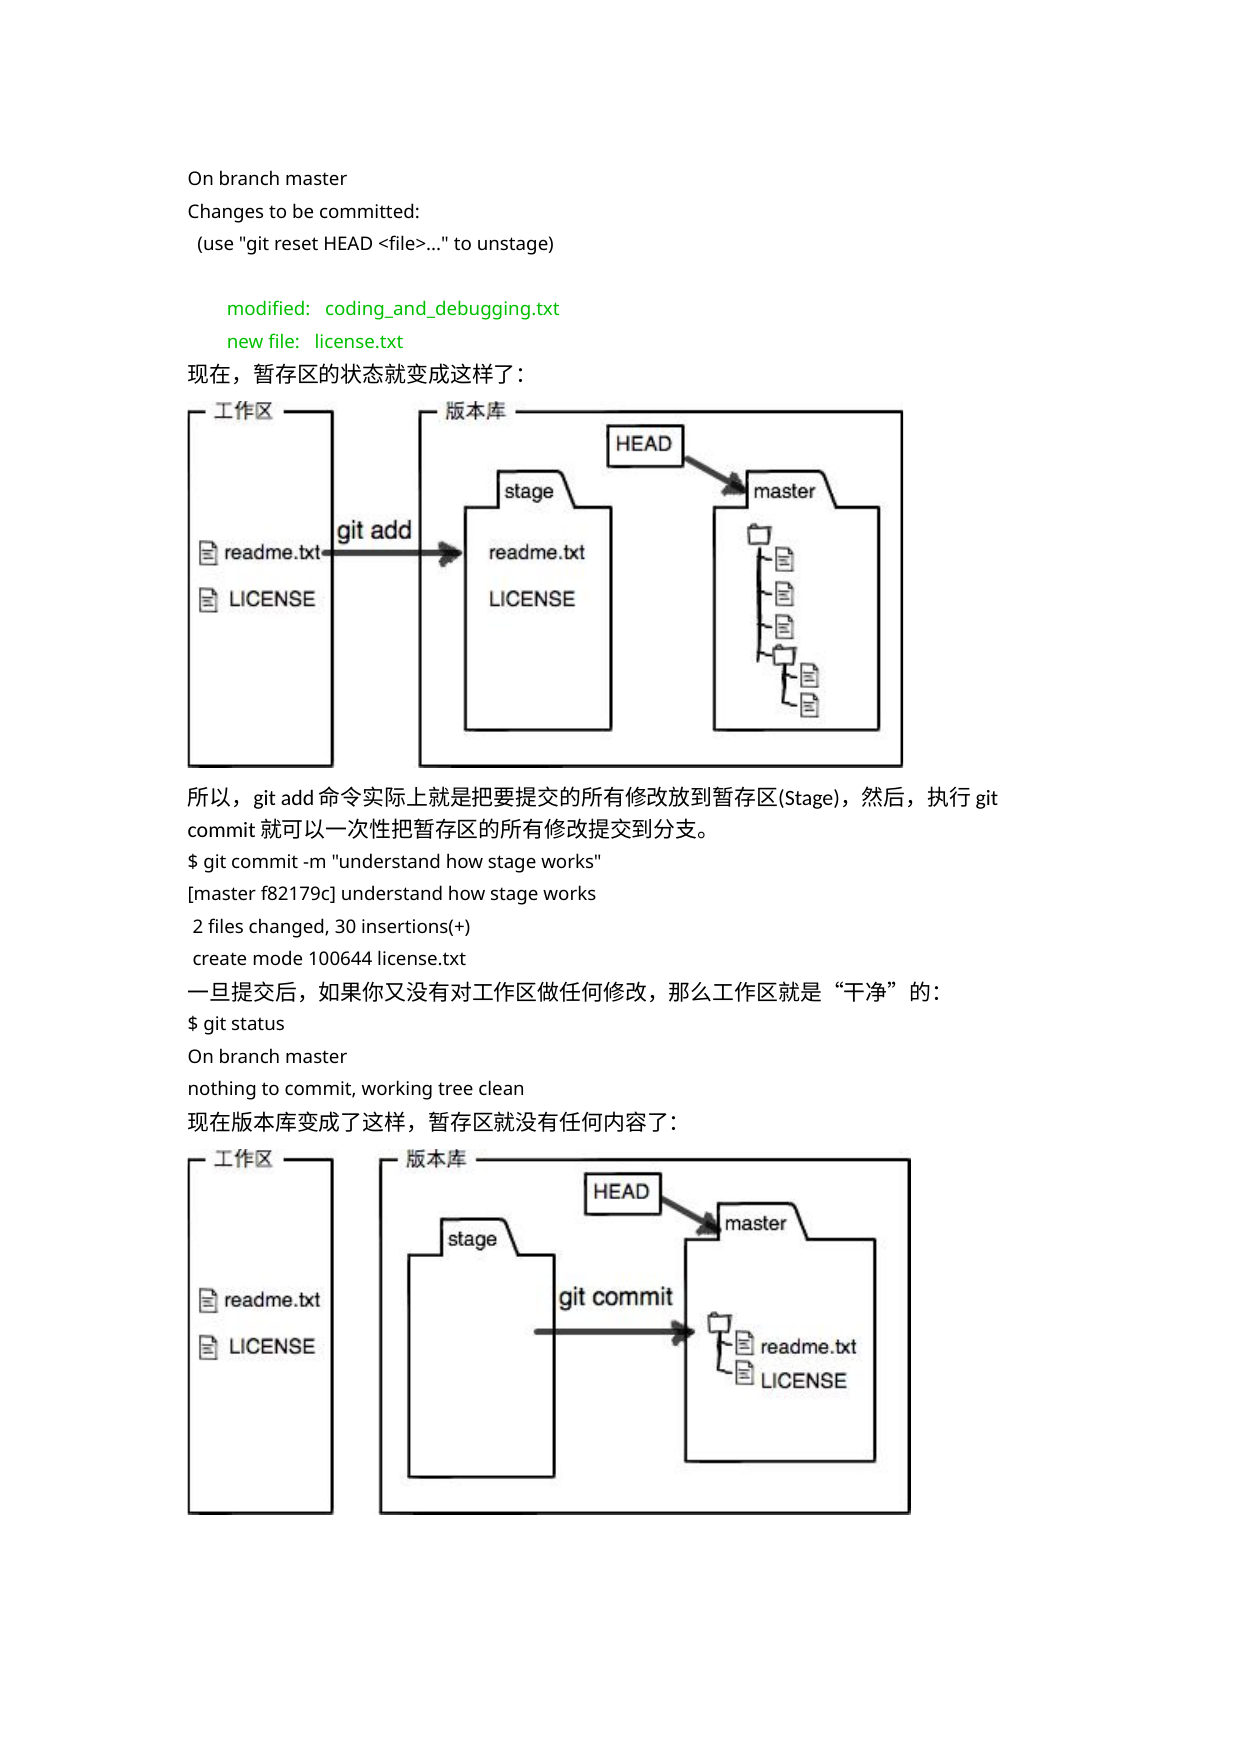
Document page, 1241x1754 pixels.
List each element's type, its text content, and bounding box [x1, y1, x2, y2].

text (use "git reset HEAD <file>..." to unstage) [187, 227, 1053, 259]
text [master f82179c] understand how stage works [187, 877, 1053, 909]
text $ git status [187, 1007, 1053, 1039]
text nothing to commit, working tree clean [187, 1072, 1053, 1104]
text create mode 100644 license.txt [187, 942, 1053, 974]
text 2 files changed, 30 insertions(+) [187, 909, 1053, 942]
text 现在版本库变成了这样，暂存区就没有任何内容了： [187, 1104, 1053, 1137]
picture [187, 401, 904, 768]
text 所以，git add命令实际上就是把要提交的所有修改放到暂存区(Stage)，然后，执行git commit就可以一次性把暂存区的所有修改提交到分支。 [187, 779, 1053, 844]
text 现在，暂存区的状态就变成这样了： [187, 357, 1053, 389]
text new file: license.txt [187, 324, 1053, 357]
text modified: coding_and_debugging.txt [187, 292, 1053, 324]
text Changes to be committed: [187, 194, 1053, 227]
picture [187, 1149, 911, 1515]
text 一旦提交后，如果你又没有对工作区做任何修改，那么工作区就是“干净”的： [187, 974, 1053, 1007]
text On branch master [187, 162, 1053, 194]
text On branch master [187, 1039, 1053, 1072]
text $ git commit -m "understand how stage works" [187, 844, 1053, 877]
